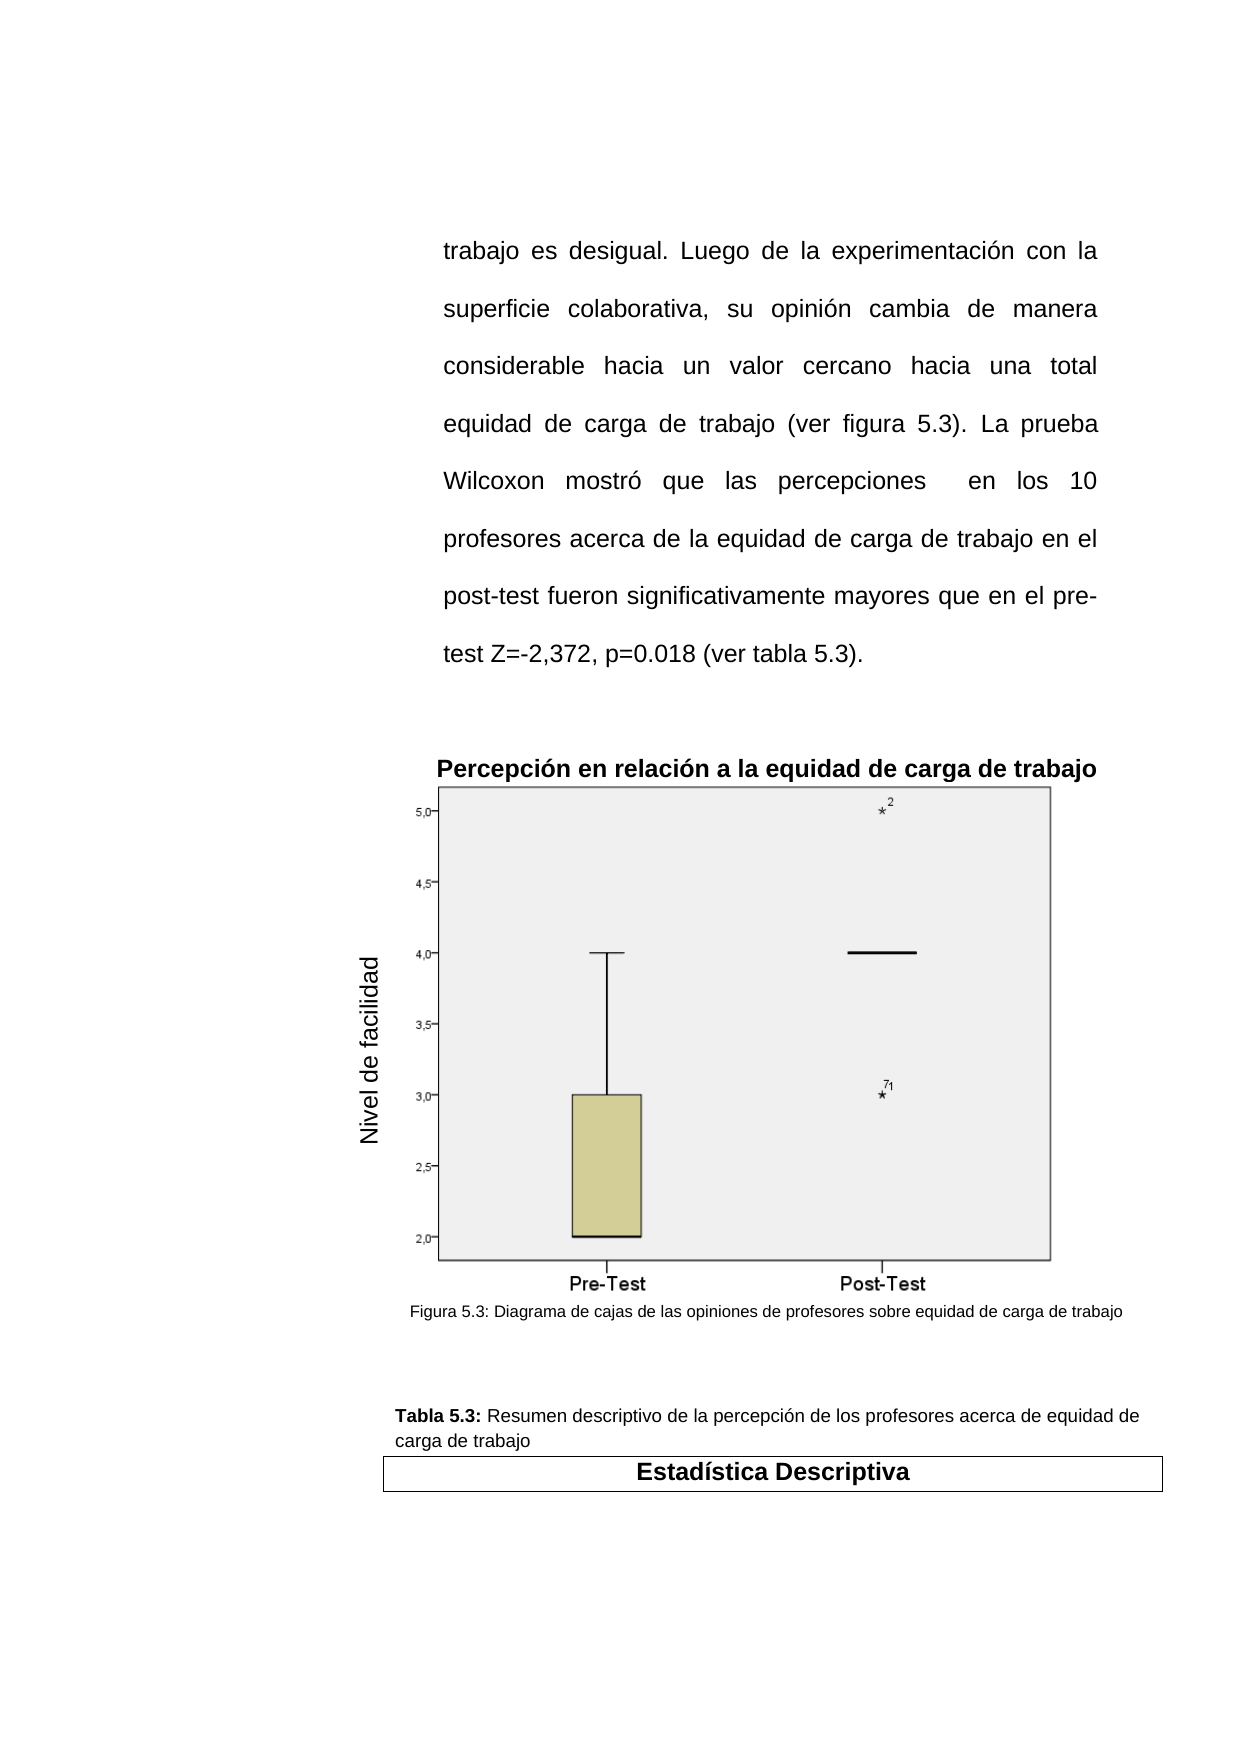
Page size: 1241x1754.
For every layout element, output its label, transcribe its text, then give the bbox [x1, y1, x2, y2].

picture [409, 782, 1058, 1302]
table_header Tabla 5.3: Resumen descriptivo de la percepción de los profesores acerca de equidad de carga de trabajo [384, 1405, 1162, 1456]
table_cell Figura 5.3: Diagrama de cajas de las opiniones de profesores sobre equidad de carga de trabajo [398, 783, 1136, 1321]
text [443, 236, 1098, 667]
table_cell Estadística Descriptiva [384, 1457, 1162, 1491]
table_header Percepción en relación a la equidad de carga de trabajo [339, 754, 1136, 782]
table_cell Nivel de facilidad [339, 783, 398, 1321]
